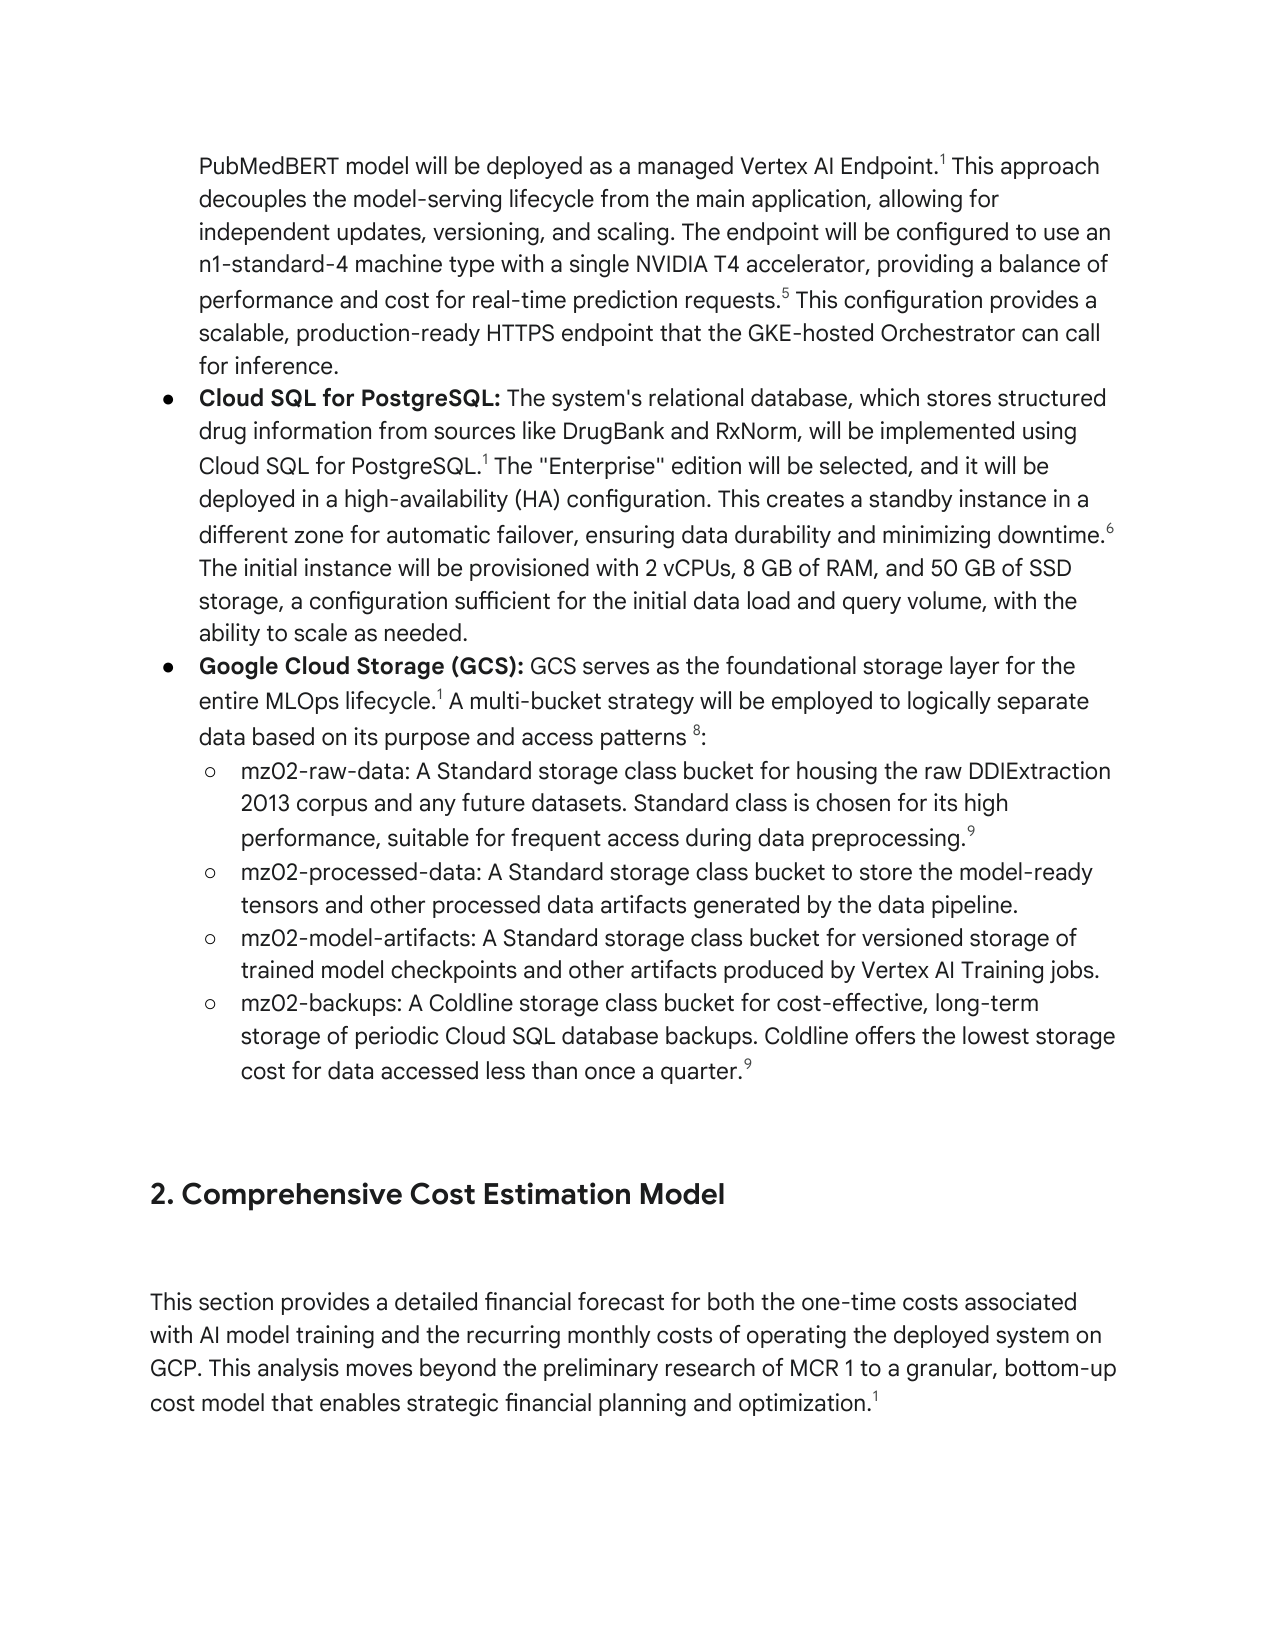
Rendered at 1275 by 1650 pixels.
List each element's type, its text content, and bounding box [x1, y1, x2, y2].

list mz02-raw-data: A Standard storage class bucket for housing the raw DDIExtraction 2013 corpus and any future datasets. Standard class is chosen for its high performance, suitable for frequent access during data preprocessing.9 [203, 757, 1125, 854]
text This section provides a detailed financial forecast for both the one-time costs associated with AI model training and the recurring monthly costs of operating the deployed system on GCP. This analysis moves beyond the preliminary research of MCR 1 to a granular, bottom-up cost model that enables strategic financial planning and optimization.1 [150, 1288, 1125, 1418]
list mz02-model-artifacts: A Standard storage class bucket for versioned storage of trained model checkpoints and other artifacts produced by Vertex AI Training jobs. [203, 924, 1125, 985]
list Google Cloud Storage (GCS): GCS serves as the foundational storage layer for the entire MLOps lifecycle.1 A multi-bucket strategy will be employed to logically separate data based on its purpose and access patterns 8: [161, 652, 1125, 752]
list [161, 150, 1125, 381]
subtitle 2. Comprehensive Cost Estimation Model [150, 1177, 1125, 1213]
list Cloud SQL for PostgreSQL: The system's relational database, which stores structured drug information from sources like DrugBank and RxNorm, will be implemented using Cloud SQL for PostgreSQL.1 The "Enterprise" edition will be selected, and it will be deployed in a high-availability (HA) configuration. This creates a standby instance in a different zone for automatic failover, ensuring data durability and minimizing downtime.6 The initial instance will be provisioned with 2 vCPUs, 8 GB of RAM, and 50 GB of SSD storage, a configuration sufficient for the initial data load and query volume, with the ability to scale as needed. [161, 384, 1125, 648]
list mz02-processed-data: A Standard storage class bucket to store the model-ready tensors and other processed data artifacts generated by the data pipeline. [203, 858, 1125, 920]
list mz02-backups: A Coldline storage class bucket for cost-effective, long-term storage of periodic Cloud SQL database backups. Coldline offers the lowest storage cost for data accessed less than once a quarter.9 [203, 989, 1125, 1086]
